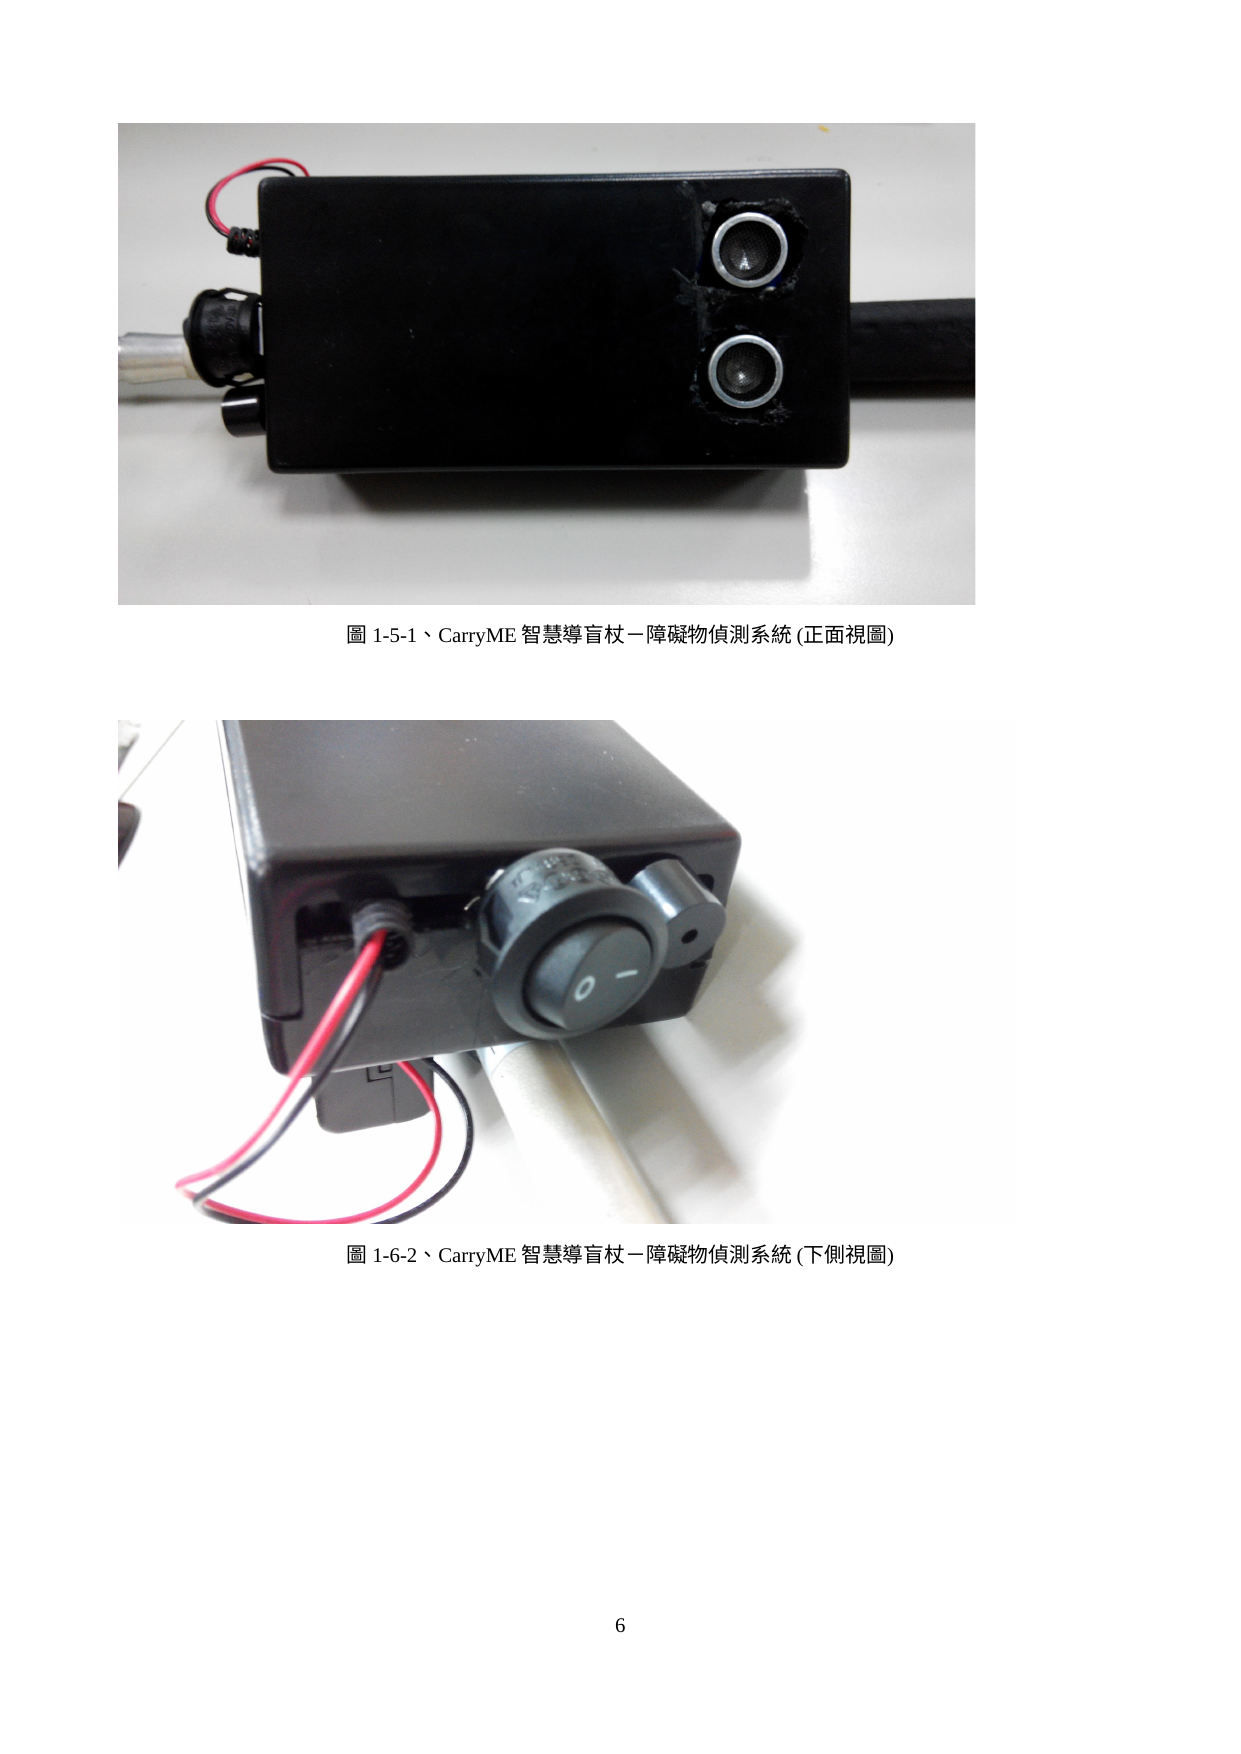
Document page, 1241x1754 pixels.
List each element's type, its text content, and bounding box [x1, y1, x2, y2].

picture [118, 123, 976, 605]
picture [118, 720, 1017, 1224]
